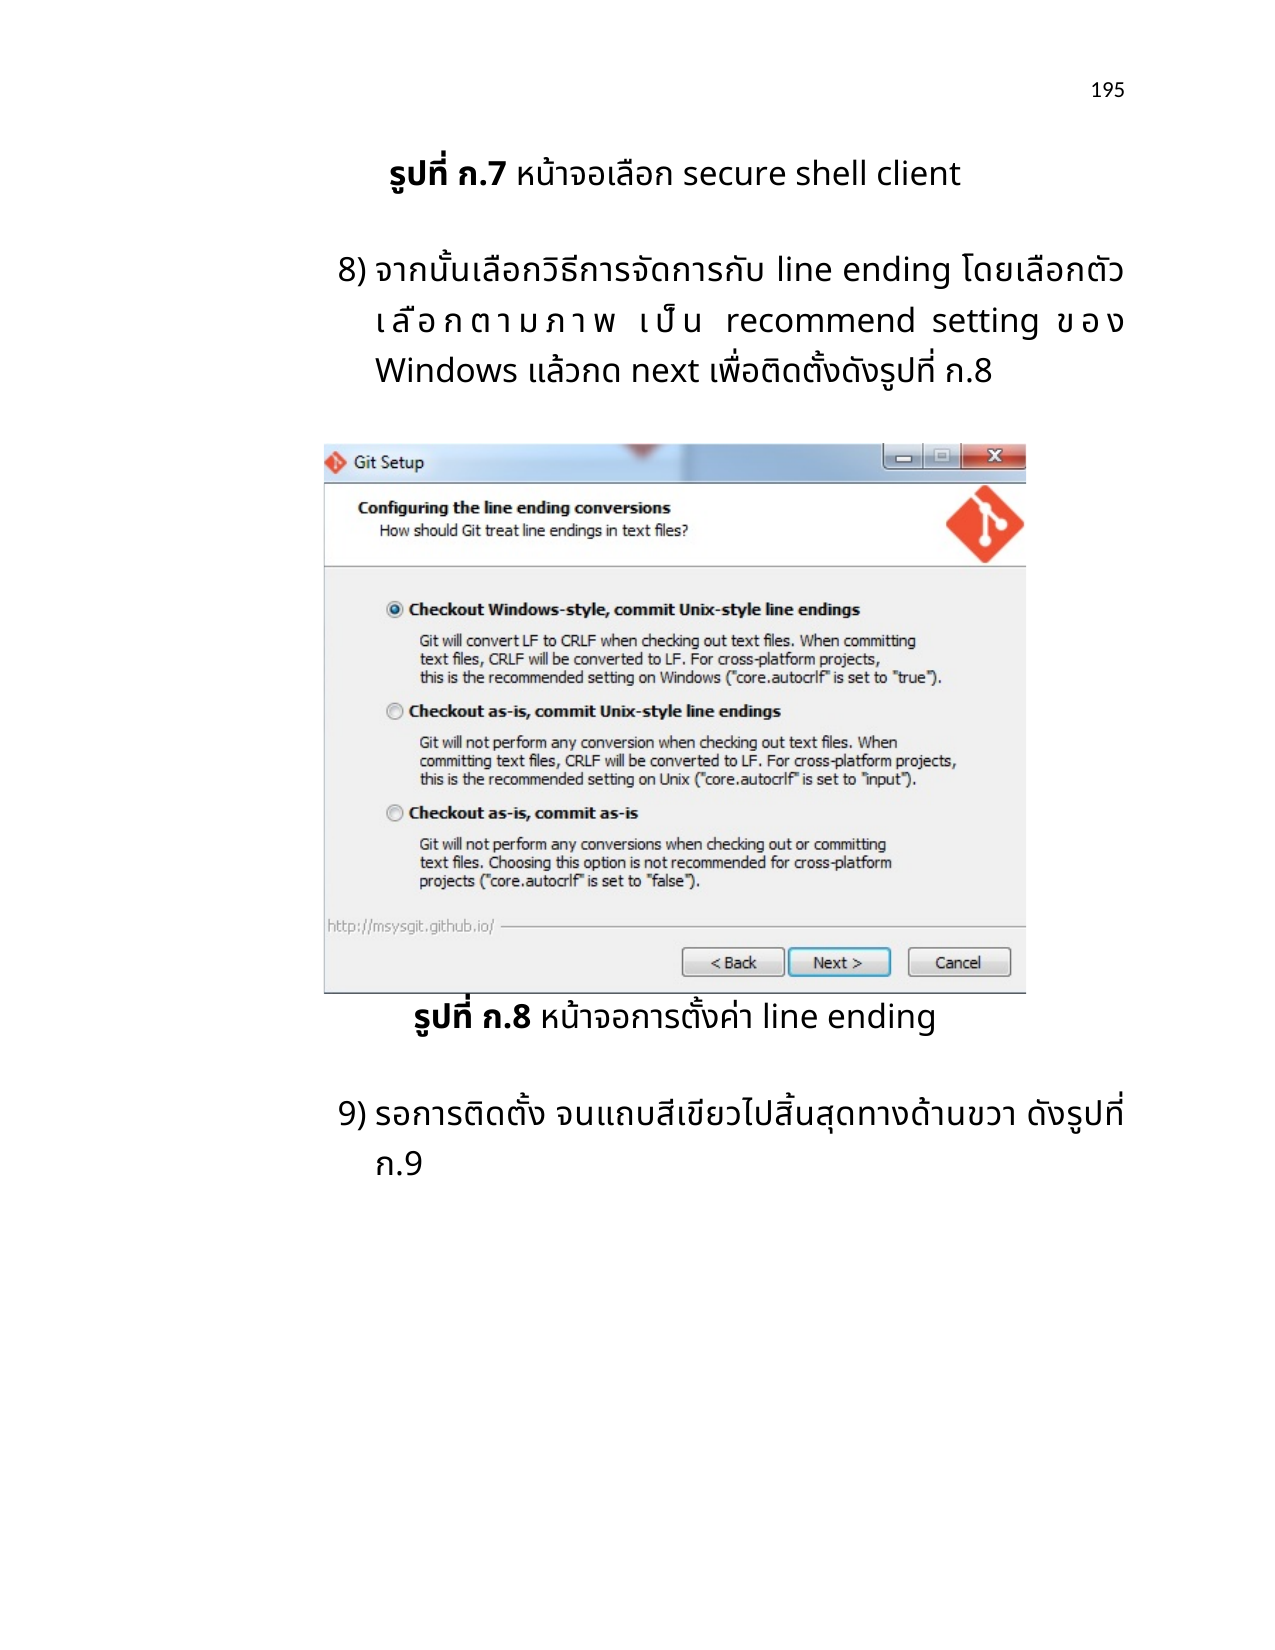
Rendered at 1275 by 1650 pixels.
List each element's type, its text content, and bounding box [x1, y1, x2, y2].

list รอการติดตั้ง จนแถบสีเขียวไปสิ้นสุดทางด้านขวา ดังรูปที่ ก.9 [337, 1089, 1125, 1191]
text รูปที่ ก.7 หน้าจอเลือก secure shell client [225, 150, 1125, 201]
text รูปที่ ก.8 หน้าจอการตั้งค่า line ending [225, 993, 1125, 1044]
picture [323, 443, 1027, 994]
list จากนั้นเลือกวิธีการจัดการกับ line ending โดยเลือกตัวเลือกตามภาพ เป็น recommend setting ของ Windows แล้วกด next เพื่อติดตั้งดังรูปที่ ก.8 [337, 246, 1125, 398]
